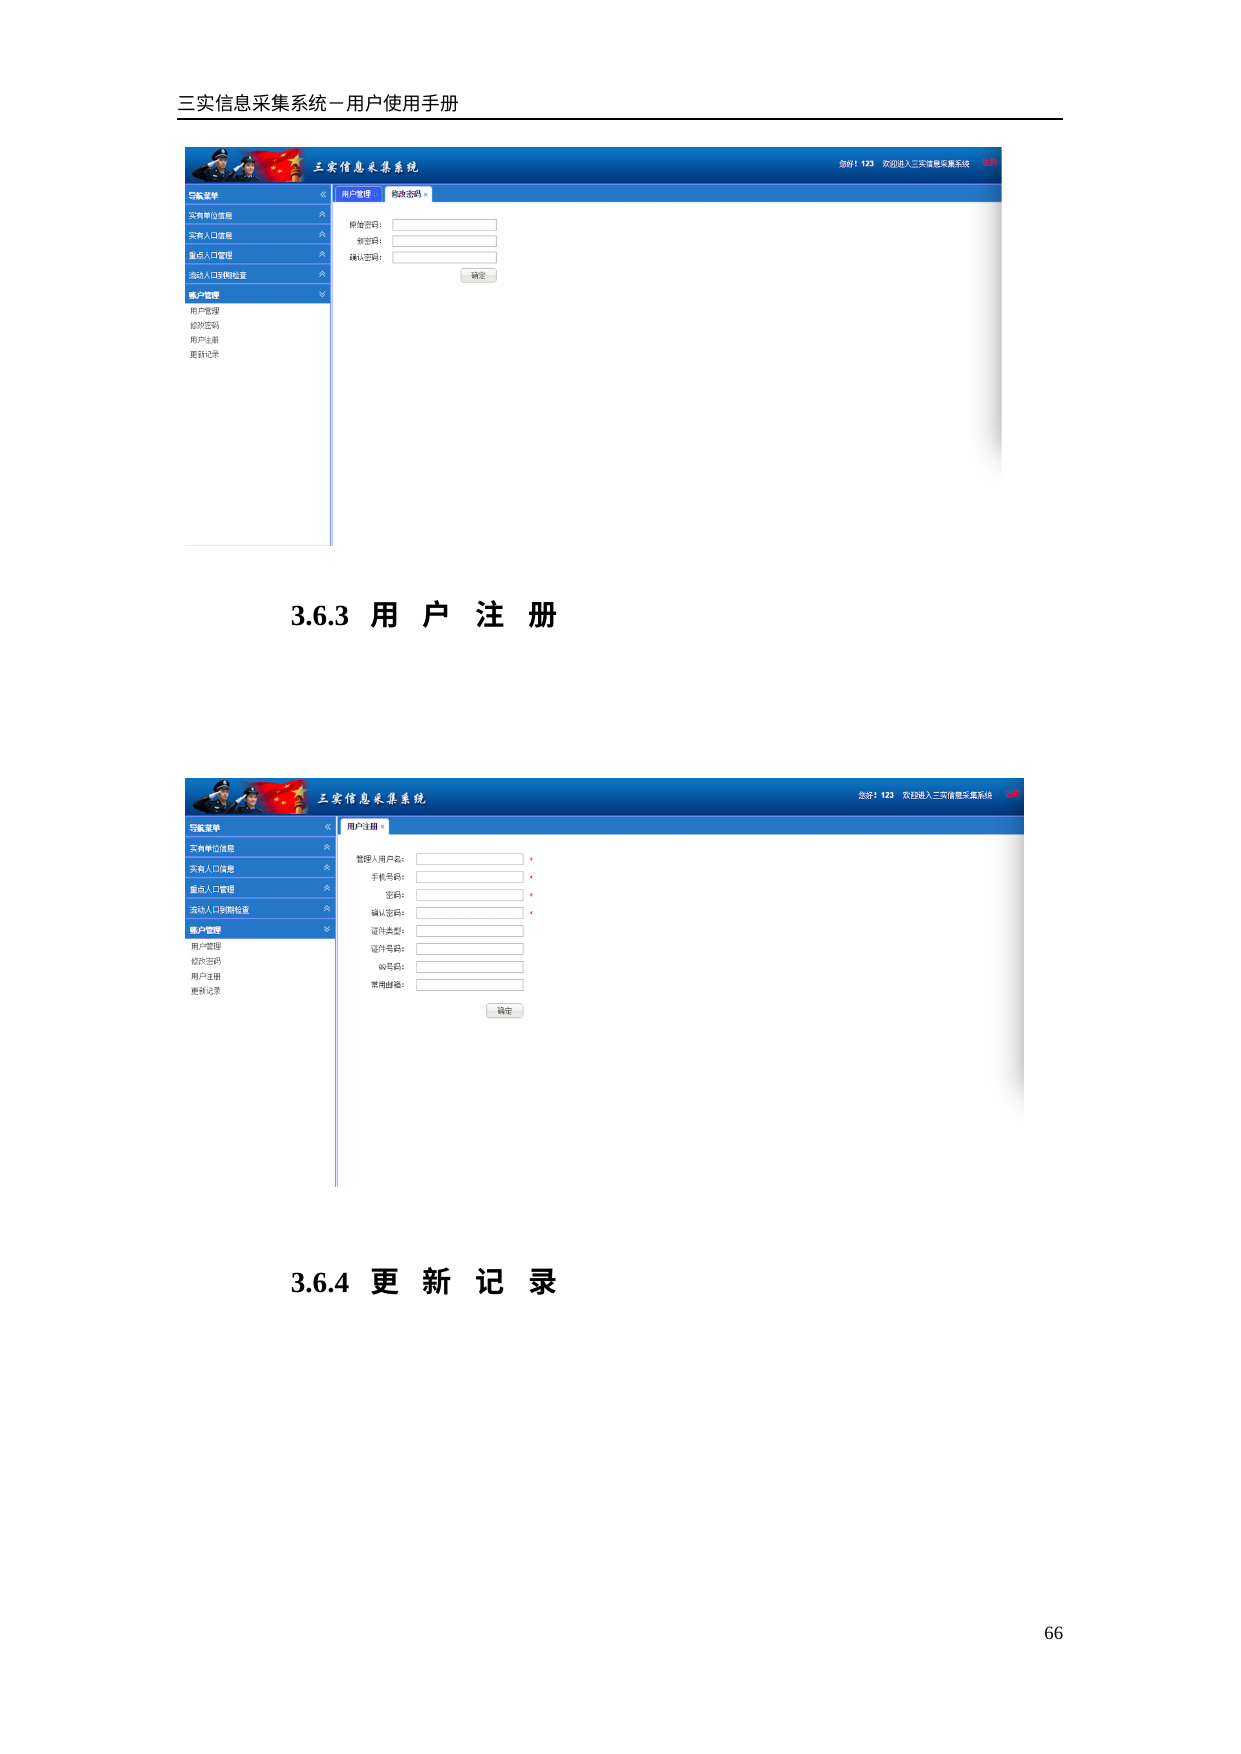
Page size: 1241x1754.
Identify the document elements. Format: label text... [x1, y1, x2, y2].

picture [185, 778, 1024, 1187]
subtitle 更新记录 [274, 1243, 1055, 1316]
picture [185, 147, 1002, 546]
subtitle 用户注册 [274, 576, 1055, 649]
